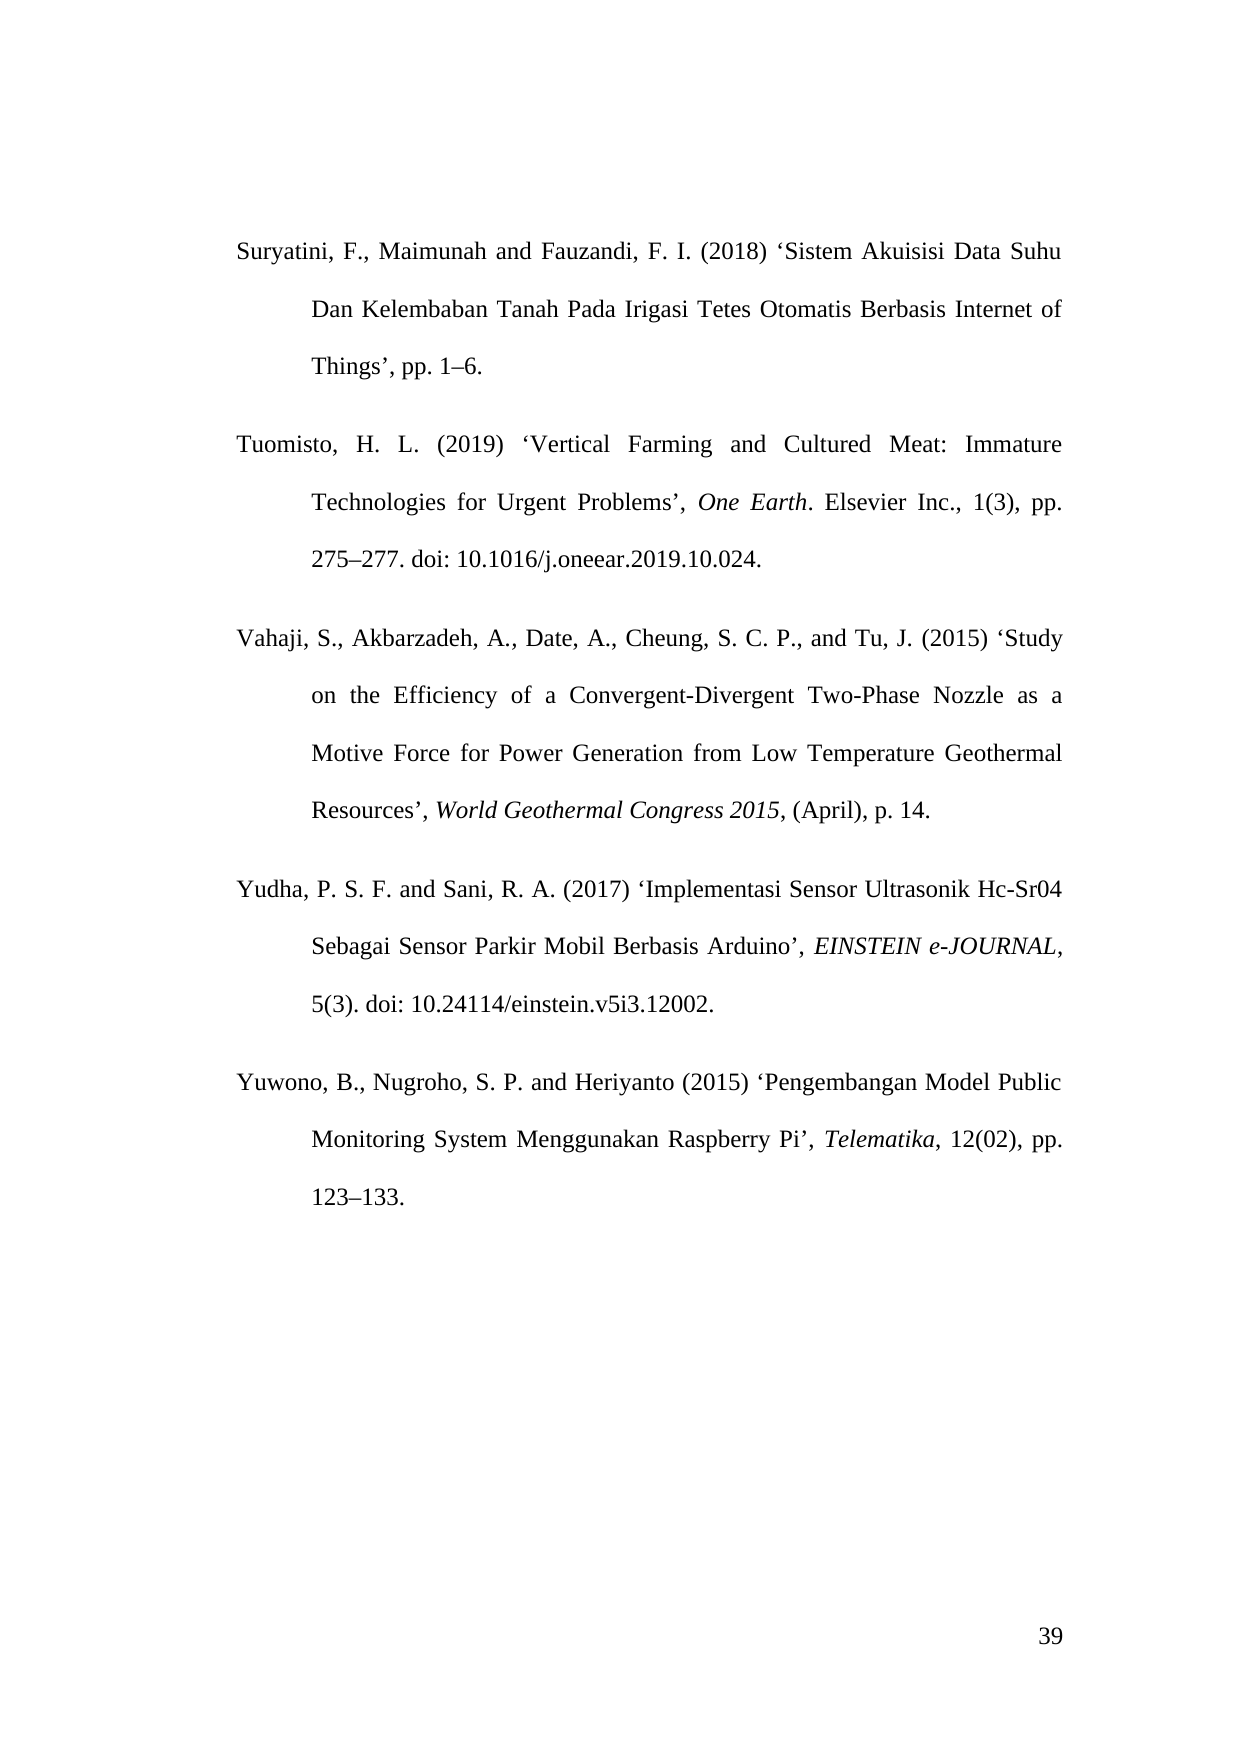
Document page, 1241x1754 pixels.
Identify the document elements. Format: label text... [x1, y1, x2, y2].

text Tuomisto, H. L. (2019) ‘Vertical Farming and Cultured Meat: Immature Technologies for Urgent Problems’, One Earth. Elsevier Inc., 1(3), pp. 275–277. doi: 10.1016/j.oneear.2019.10.024. [236, 429, 1063, 573]
text Yuwono, B., Nugroho, S. P. and Heriyanto (2015) ‘Pengembangan Model Public Monitoring System Menggunakan Raspberry Pi’, Telematika, 12(02), pp. 123–133. [236, 1067, 1063, 1211]
text Suryatini, F., Maimunah and Fauzandi, F. I. (2018) ‘Sistem Akuisisi Data Suhu Dan Kelembaban Tanah Pada Irigasi Tetes Otomatis Berbasis Internet of Things’, pp. 1–6. [236, 236, 1063, 380]
text Yudha, P. S. F. and Sani, R. A. (2017) ‘Implementasi Sensor Ultrasonik Hc-Sr04 Sebagai Sensor Parkir Mobil Berbasis Arduino’, EINSTEIN e-JOURNAL, 5(3). doi: 10.24114/einstein.v5i3.12002. [236, 874, 1063, 1017]
text Vahaji, S., Akbarzadeh, A., Date, A., Cheung, S. C. P., and Tu, J. (2015) ‘Study on the Efficiency of a Convergent-Divergent Two-Phase Nozzle as a Motive Force for Power Generation from Low Temperature Geothermal Resources’, World Geothermal Congress 2015, (April), p. 14. [236, 623, 1063, 824]
